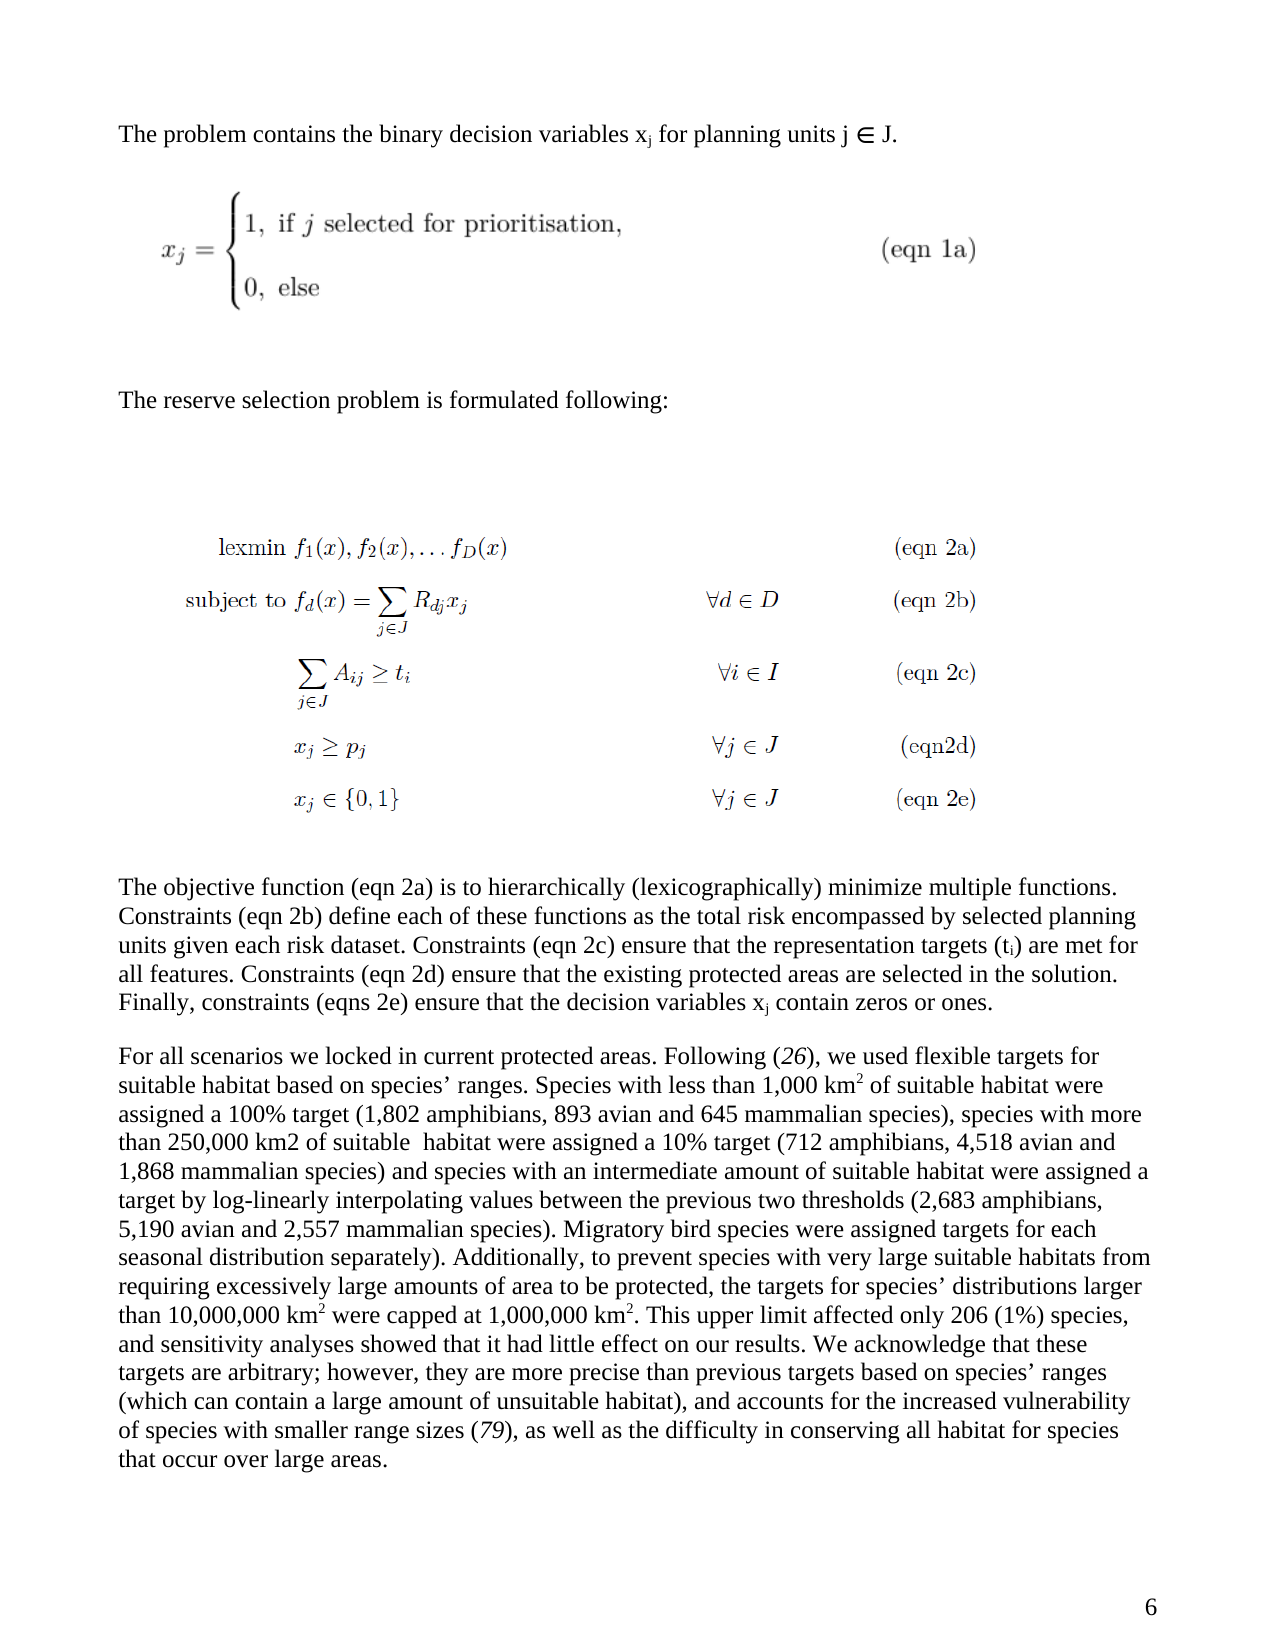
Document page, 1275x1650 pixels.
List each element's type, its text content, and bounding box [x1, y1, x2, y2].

text The objective function (eqn 2a) is to hierarchically (lexicographically) minimize multiple functions. Constraints (eqn 2b) define each of these functions as the total risk encompassed by selected planning units given each risk dataset. Constraints (eqn 2c) ensure that the representation targets (ti) are met for all features. Constraints (eqn 2d) ensure that the existing protected areas are selected in the solution. Finally, constraints (eqns 2e) ensure that the decision variables xj contain zeros or ones. [118, 872, 1157, 1016]
picture [118, 153, 1008, 361]
text The problem contains the binary decision variables xj for planning units j ∈ J. [118, 118, 1157, 148]
text For all scenarios we locked in current protected areas. Following (26), we used flexible targets for suitable habitat based on species’ ranges. Species with less than 1,000 km2 of suitable habitat were assigned a 100% target (1,802 amphibians, 893 avian and 645 mammalian species), species with more than 250,000 km2 of suitable habitat were assigned a 10% target (712 amphibians, 4,518 avian and 1,868 mammalian species) and species with an intermediate amount of suitable habitat were assigned a target by log-linearly interpolating values between the previous two thresholds (2,683 amphibians, 5,190 avian and 2,557 mammalian species). Migratory bird species were assigned targets for each seasonal distribution separately). Additionally, to prevent species with very large suitable habitats from requiring excessively large amounts of area to be protected, the targets for species’ distributions larger than 10,000,000 km2 were capped at 1,000,000 km2. This upper limit affected only 206 (1%) species, and sensitivity analyses showed that it had little effect on our results. We acknowledge that these targets are arbitrary; however, they are more precise than previous targets based on species’ ranges (which can contain a large amount of unsuitable habitat), and accounts for the increased vulnerability of species with smaller range sizes (79), as well as the difficulty in conserving all habitat for species that occur over large areas. [118, 1041, 1157, 1472]
picture [118, 492, 1019, 848]
